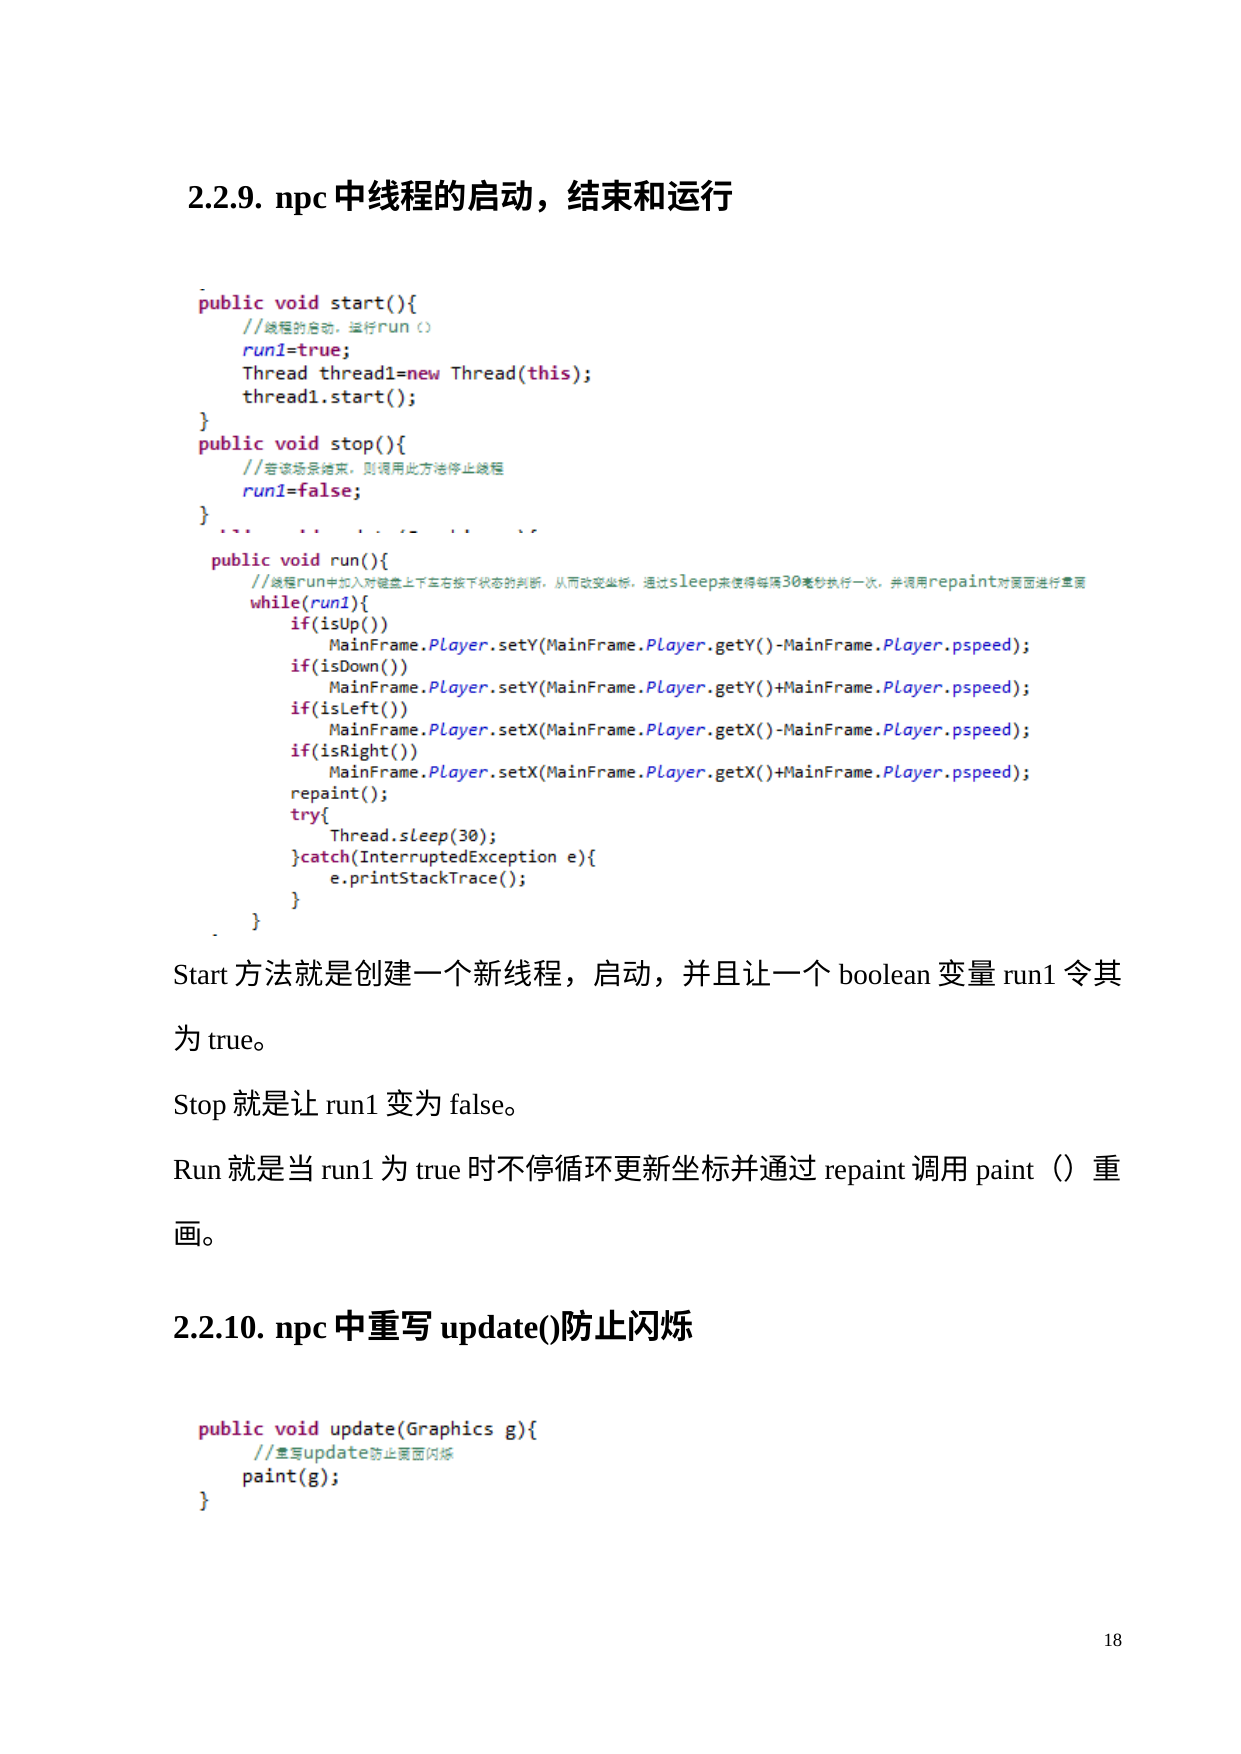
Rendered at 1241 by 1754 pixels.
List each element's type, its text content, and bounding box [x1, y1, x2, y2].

picture [172, 1418, 942, 1514]
text Start方法就是创建一个新线程，启动，并且让一个boolean变量run1令其为true。 [173, 939, 1122, 1069]
picture [172, 289, 645, 533]
text Run就是当run1为true时不停循环更新坐标并通过repaint调用paint（）重画。 [173, 1134, 1122, 1264]
picture [172, 549, 1180, 936]
subtitle npc中重写update()防止闪烁 [173, 1291, 1122, 1356]
subtitle npc中线程的启动，结束和运行 [187, 162, 1122, 227]
text Stop就是让run1变为false。 [173, 1069, 1122, 1134]
